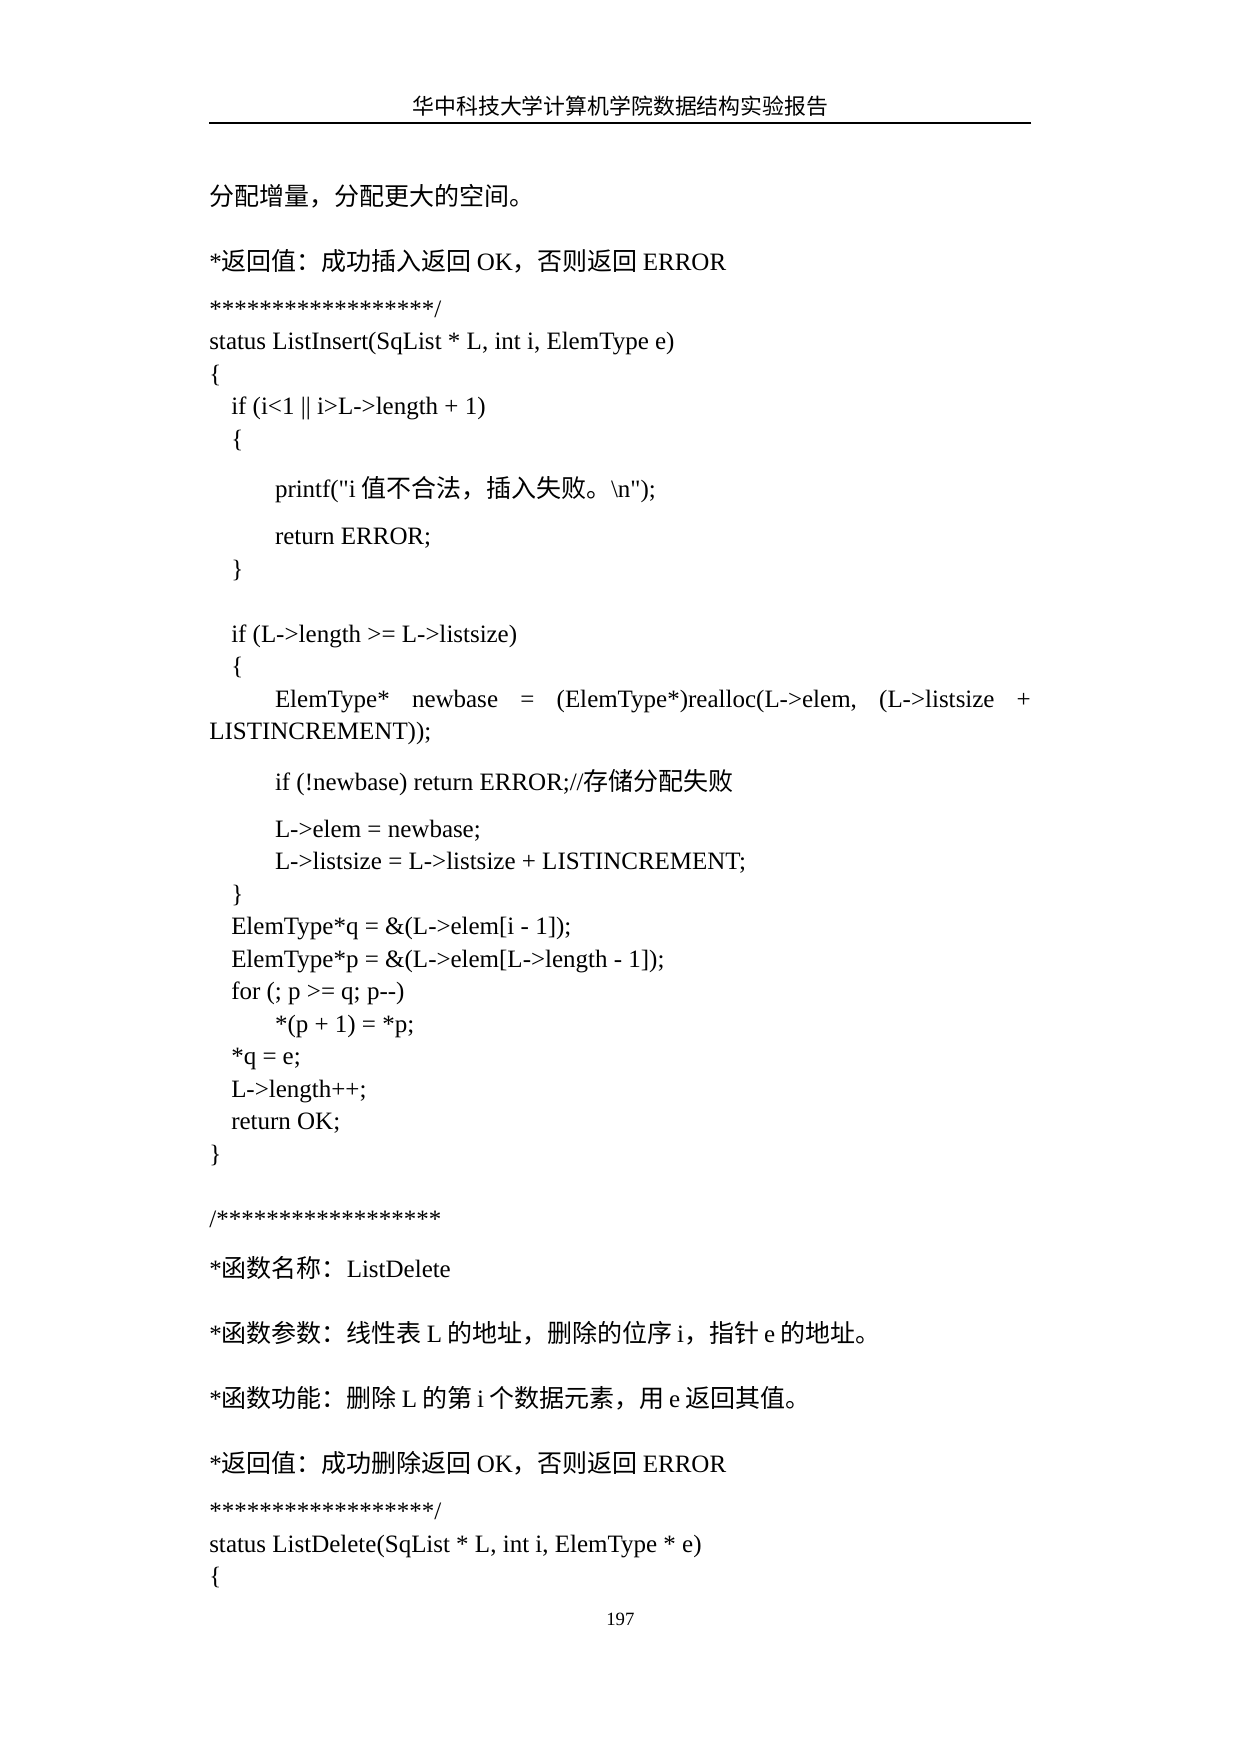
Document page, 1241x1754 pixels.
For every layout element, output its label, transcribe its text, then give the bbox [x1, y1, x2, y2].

text { [209, 357, 1031, 389]
text *返回值：成功插入返回OK，否则返回ERROR [209, 227, 1031, 292]
text if (L->length >= L->listsize) [209, 617, 1031, 649]
text printf("i值不合法，插入失败。\n"); [209, 454, 1031, 519]
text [209, 162, 1031, 227]
text *返回值：成功删除返回OK，否则返回ERROR [209, 1429, 1031, 1494]
text *q = e; [209, 1039, 1031, 1072]
text { [209, 422, 1031, 454]
text *函数参数：线性表L的地址，删除的位序i，指针e的地址。 [209, 1299, 1031, 1364]
text } [209, 552, 1031, 584]
text ******************/ [209, 292, 1031, 324]
text *函数名称：ListDelete [209, 1234, 1031, 1299]
text if (!newbase) return ERROR;//存储分配失败 [209, 747, 1031, 812]
text /****************** [209, 1202, 1031, 1234]
text ElemType* newbase = (ElemType*)realloc(L->elem, (L->listsize + LISTINCREMENT)); [209, 682, 1031, 747]
text return ERROR; [209, 519, 1031, 552]
text ElemType*p = &(L->elem[L->length - 1]); [209, 942, 1031, 974]
text status ListDelete(SqList * L, int i, ElemType * e) [209, 1527, 1031, 1559]
text L->listsize = L->listsize + LISTINCREMENT; [209, 844, 1031, 877]
text } [209, 877, 1031, 909]
text } [209, 1137, 1031, 1169]
text { [209, 1559, 1031, 1592]
text ******************/ [209, 1494, 1031, 1527]
text for (; p >= q; p--) [209, 974, 1031, 1007]
text { [209, 649, 1031, 682]
text if (i<1 || i>L->length + 1) [209, 389, 1031, 422]
text ElemType*q = &(L->elem[i - 1]); [209, 909, 1031, 942]
text *函数功能：删除L的第i个数据元素，用e返回其值。 [209, 1364, 1031, 1429]
text L->length++; [209, 1072, 1031, 1104]
text return OK; [209, 1104, 1031, 1137]
text status ListInsert(SqList * L, int i, ElemType e) [209, 324, 1031, 357]
text *(p + 1) = *p; [209, 1007, 1031, 1039]
text L->elem = newbase; [209, 812, 1031, 844]
